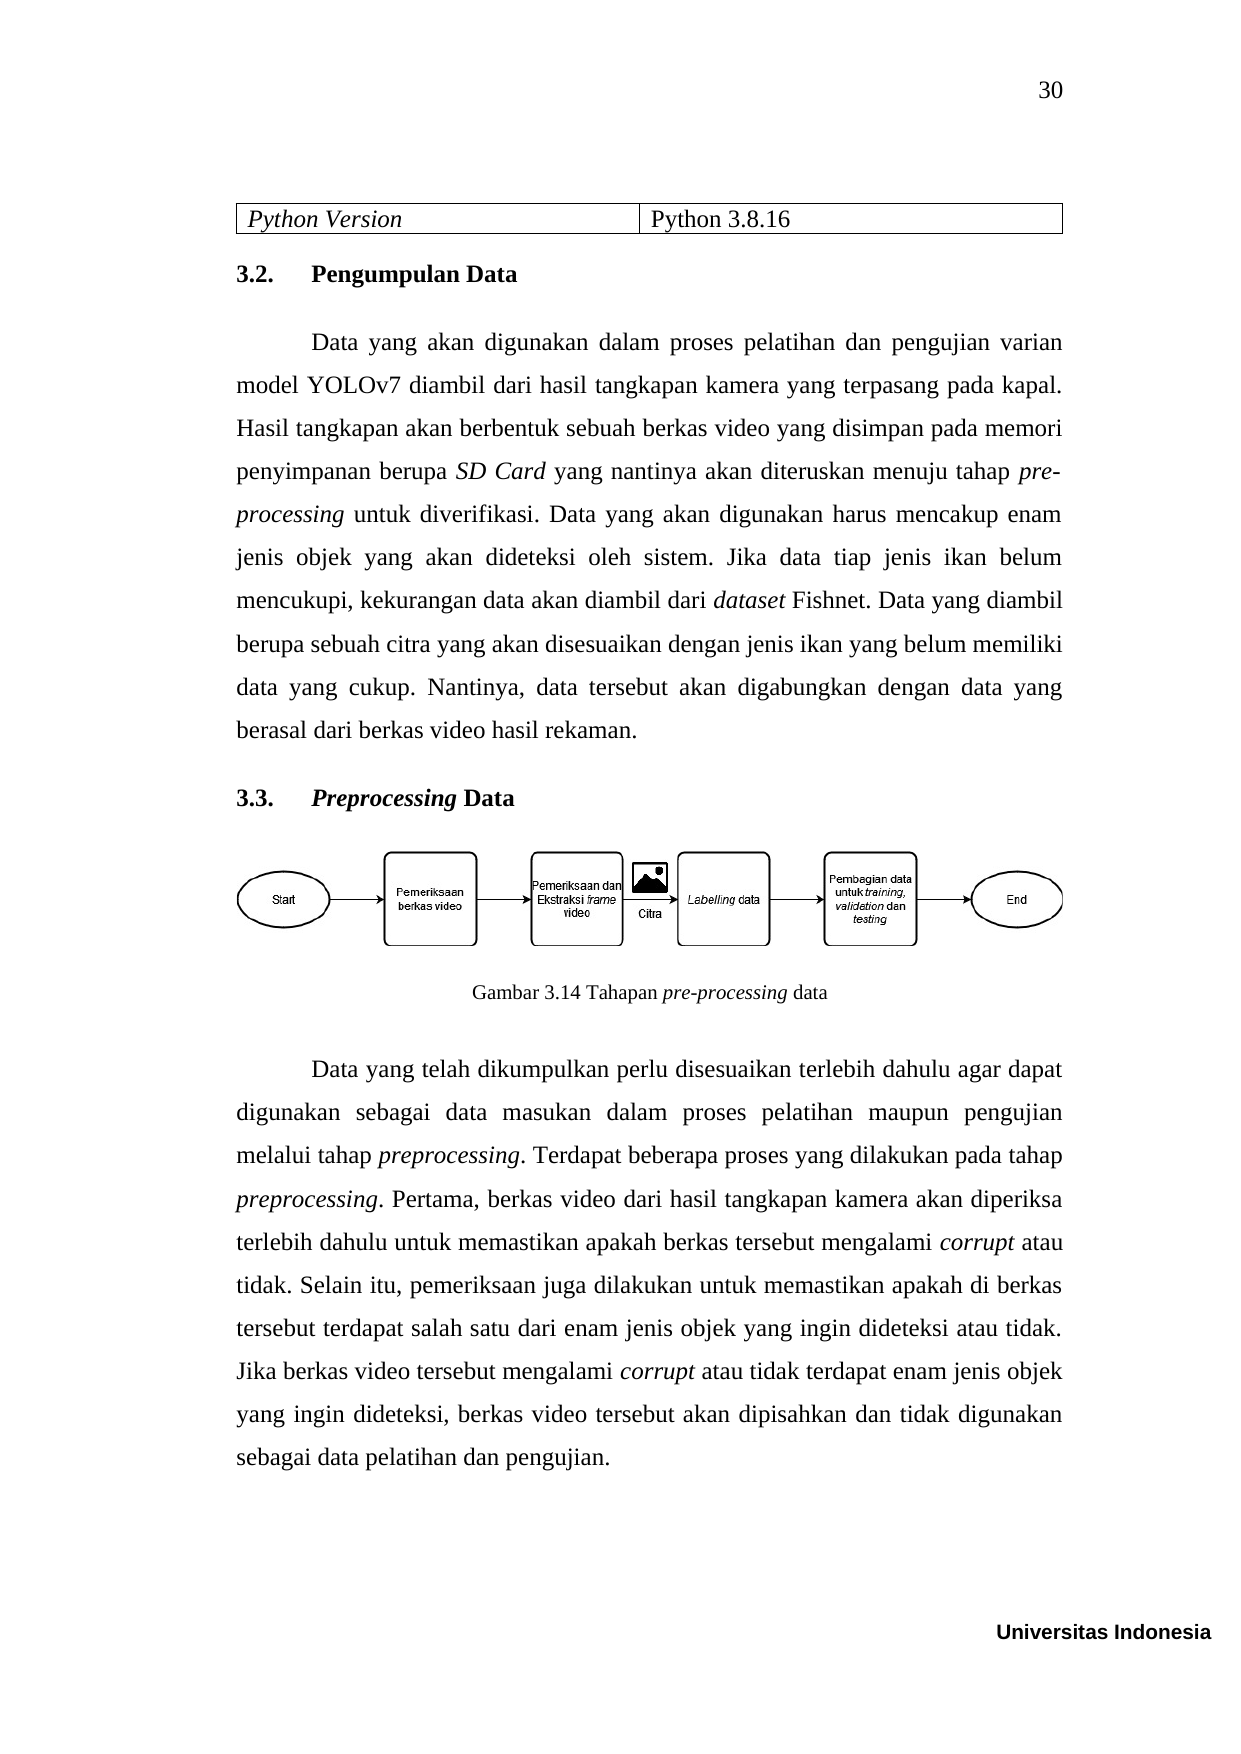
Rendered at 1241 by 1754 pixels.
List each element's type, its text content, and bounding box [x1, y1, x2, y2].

subtitle Preprocessing Data [236, 783, 1063, 812]
table_cell Python Version [237, 204, 639, 233]
subtitle Pengumpulan Data [236, 259, 1063, 287]
text Data yang akan digunakan dalam proses pelatihan dan pengujian varian model YOLOv7 diambil dari hasil tangkapan kamera yang terpasang pada kapal. Hasil tangkapan akan berbentuk sebuah berkas video yang disimpan pada memori penyimpanan berupa SD Card yang nantinya akan diteruskan menuju tahap pre-processing untuk diverifikasi. Data yang akan digunakan harus mencakup enam jenis objek yang akan dideteksi oleh sistem. Jika data tiap jenis ikan belum mencukupi, kekurangan data akan diambil dari dataset Fishnet. Data yang diambil berupa sebuah citra yang akan disesuaikan dengan jenis ikan yang belum memiliki data yang cukup. Nantinya, data tersebut akan digabungkan dengan data yang berasal dari berkas video hasil rekaman. [236, 327, 1063, 744]
picture [236, 851, 1063, 946]
table_cell Python 3.8.16 [640, 204, 1062, 233]
text Data yang telah dikumpulkan perlu disesuaikan terlebih dahulu agar dapat digunakan sebagai data masukan dalam proses pelatihan maupun pengujian melalui tahap preprocessing. Terdapat beberapa proses yang dilakukan pada tahap preprocessing. Pertama, berkas video dari hasil tangkapan kamera akan diperiksa terlebih dahulu untuk memastikan apakah berkas tersebut mengalami corrupt atau tidak. Selain itu, pemeriksaan juga dilakukan untuk memastikan apakah di berkas tersebut terdapat salah satu dari enam jenis objek yang ingin dideteksi atau tidak. Jika berkas video tersebut mengalami corrupt atau tidak terdapat enam jenis objek yang ingin dideteksi, berkas video tersebut akan dipisahkan dan tidak digunakan sebagai data pelatihan dan pengujian. [236, 1054, 1063, 1471]
